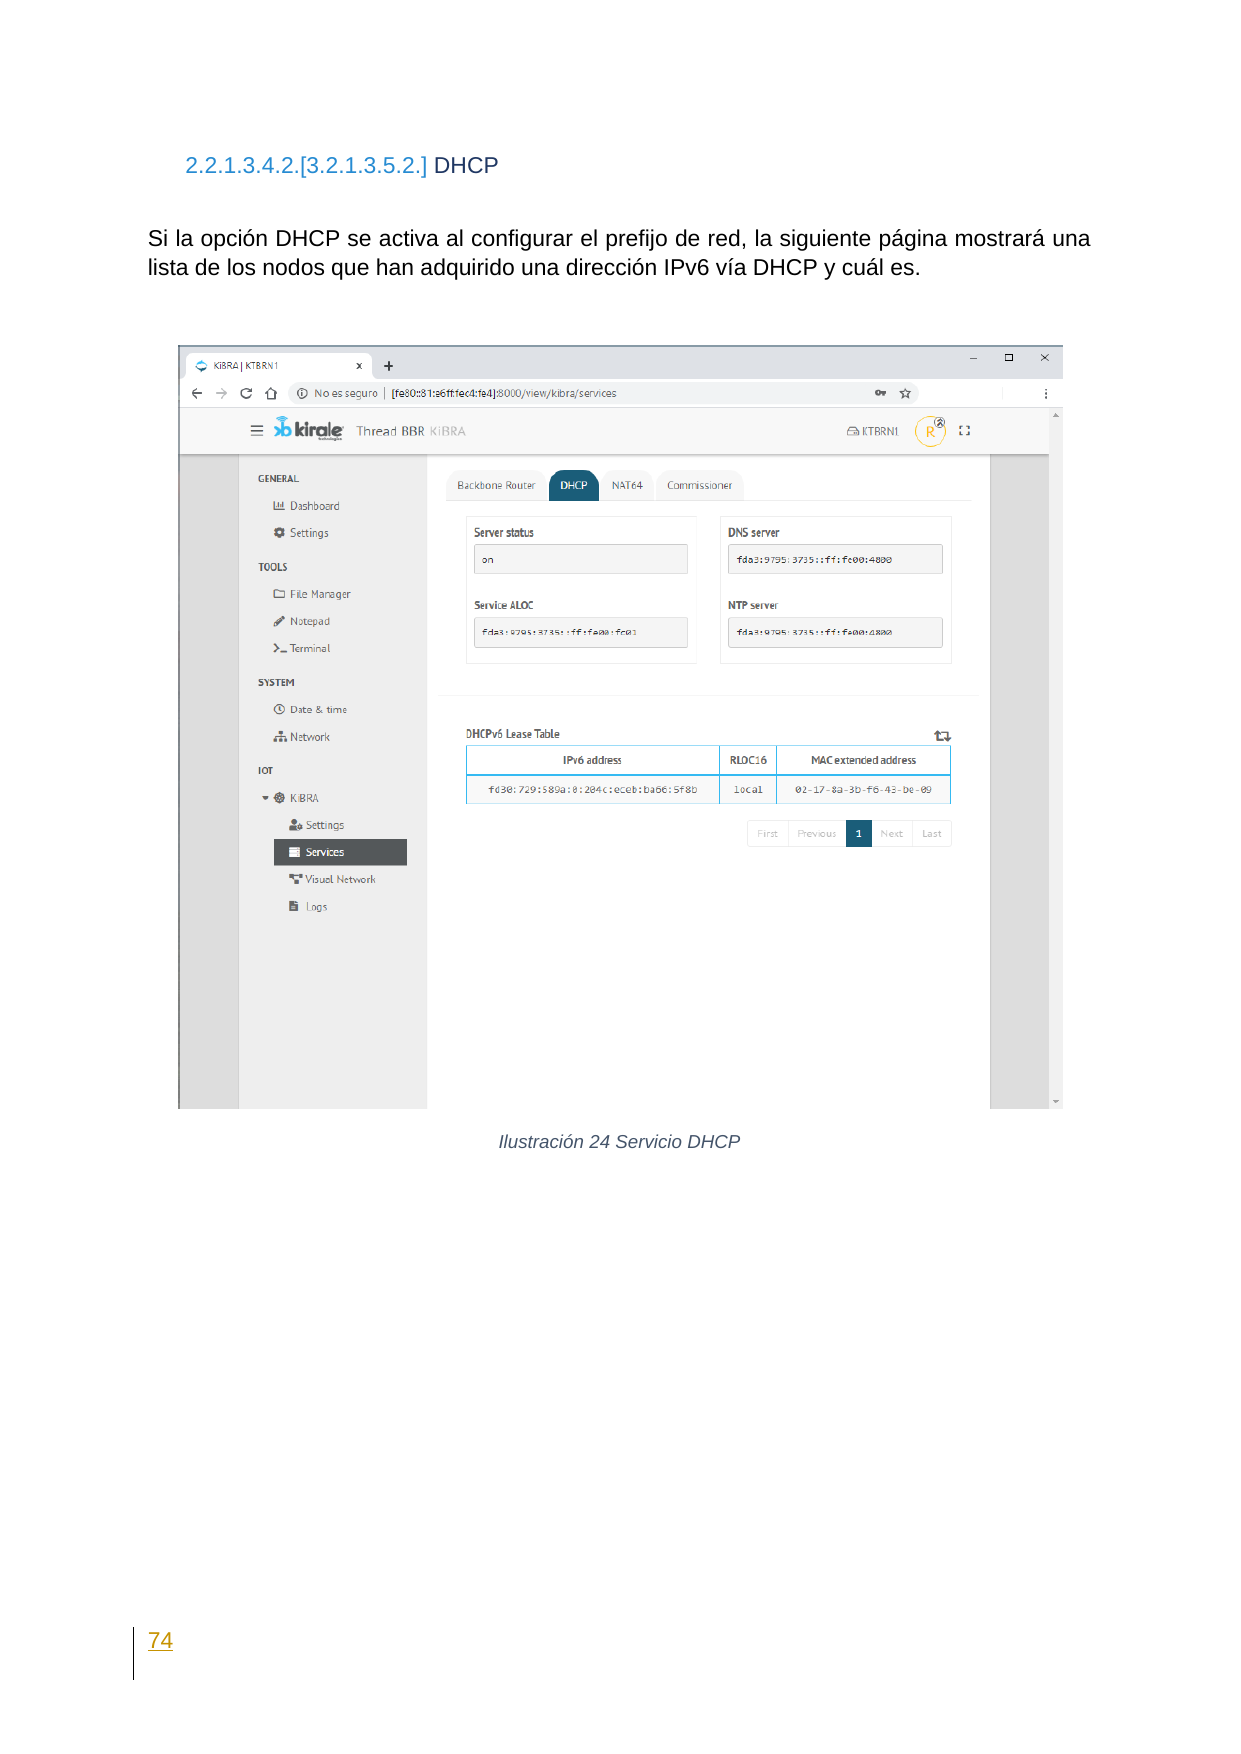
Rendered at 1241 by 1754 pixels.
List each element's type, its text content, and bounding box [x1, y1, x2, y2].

text Si la opción DHCP se activa al configurar el prefijo de red, la siguiente página mostrará una lista de los nodos que han adquirido una dirección IPv6 vía DHCP y cuál es. [148, 225, 1092, 280]
picture [177, 344, 1063, 1110]
subtitle DHCP [185, 152, 1092, 178]
